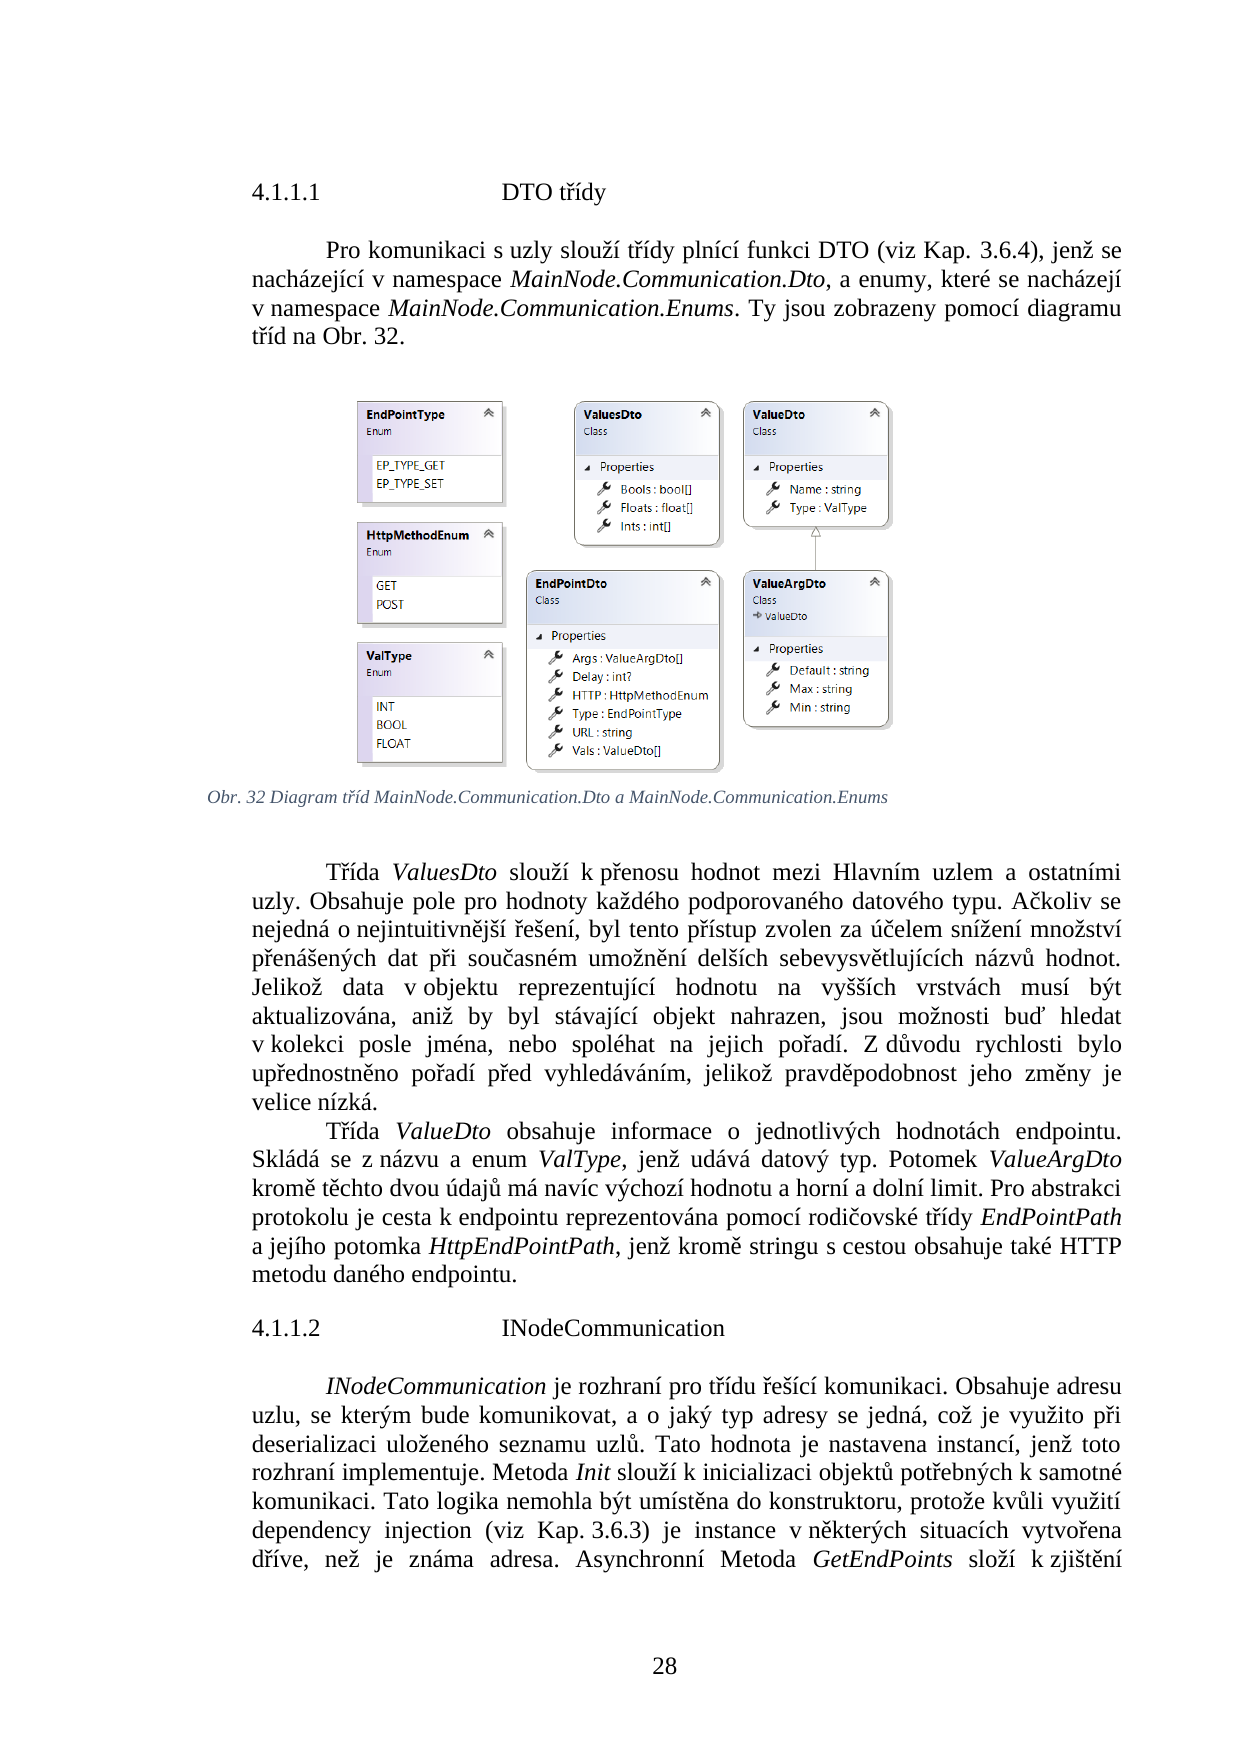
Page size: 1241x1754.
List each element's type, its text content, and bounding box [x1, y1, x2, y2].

subtitle INodeCommunication [252, 1313, 1122, 1342]
text Třída ValueDto obsahuje informace o jednotlivých hodnotách endpointu. Skládá se z názvu a enum ValType, jenž udává datový typ. Potomek ValueArgDto kromě těchto dvou údajů má navíc výchozí hodnotu a horní a dolní limit. Pro abstrakci protokolu je cesta k endpointu reprezentována pomocí rodičovské třídy EndPointPath a jejího potomka HttpEndPointPath, jenž kromě stringu s cestou obsahuje také HTTP metodu daného endpointu. [252, 1116, 1122, 1288]
text Třída ValuesDto slouží k přenosu hodnot mezi Hlavním uzlem a ostatními uzly. Obsahuje pole pro hodnoty každého podporovaného datového typu. Ačkoliv se nejedná o nejintuitivnější řešení, byl tento přístup zvolen za účelem snížení množství přenášených dat při současném umožnění delších sebevysvětlujících názvů hodnot. Jelikož data v objektu reprezentující hodnotu na vyšších vrstvách musí být aktualizována, aniž by byl stávající objekt nahrazen, jsou možnosti buď hledat v kolekci posle jména, nebo spoléhat na jejich pořadí. Z důvodu rychlosti bylo upřednostněno pořadí před vyhledáváním, jelikož pravděpodobnost jeho změny je velice nízká. [252, 857, 1122, 1116]
text Pro komunikaci s uzly slouží třídy plnící funkci DTO (viz Kap. 3.6.4), jenž se nacházející v namespace MainNode.Communication.Dto, a enumy, které se nacházejí v namespace MainNode.Communication.Enums. Ty jsou zobrazeny pomocí diagramu tříd na Obr. 32. [252, 235, 1122, 350]
subtitle DTO třídy [252, 177, 1122, 206]
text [252, 1371, 1122, 1572]
text Obr. Diagram tříd MainNode.Communication.Dto a MainNode.Communication.Enums [207, 786, 1122, 807]
picture [325, 350, 927, 786]
